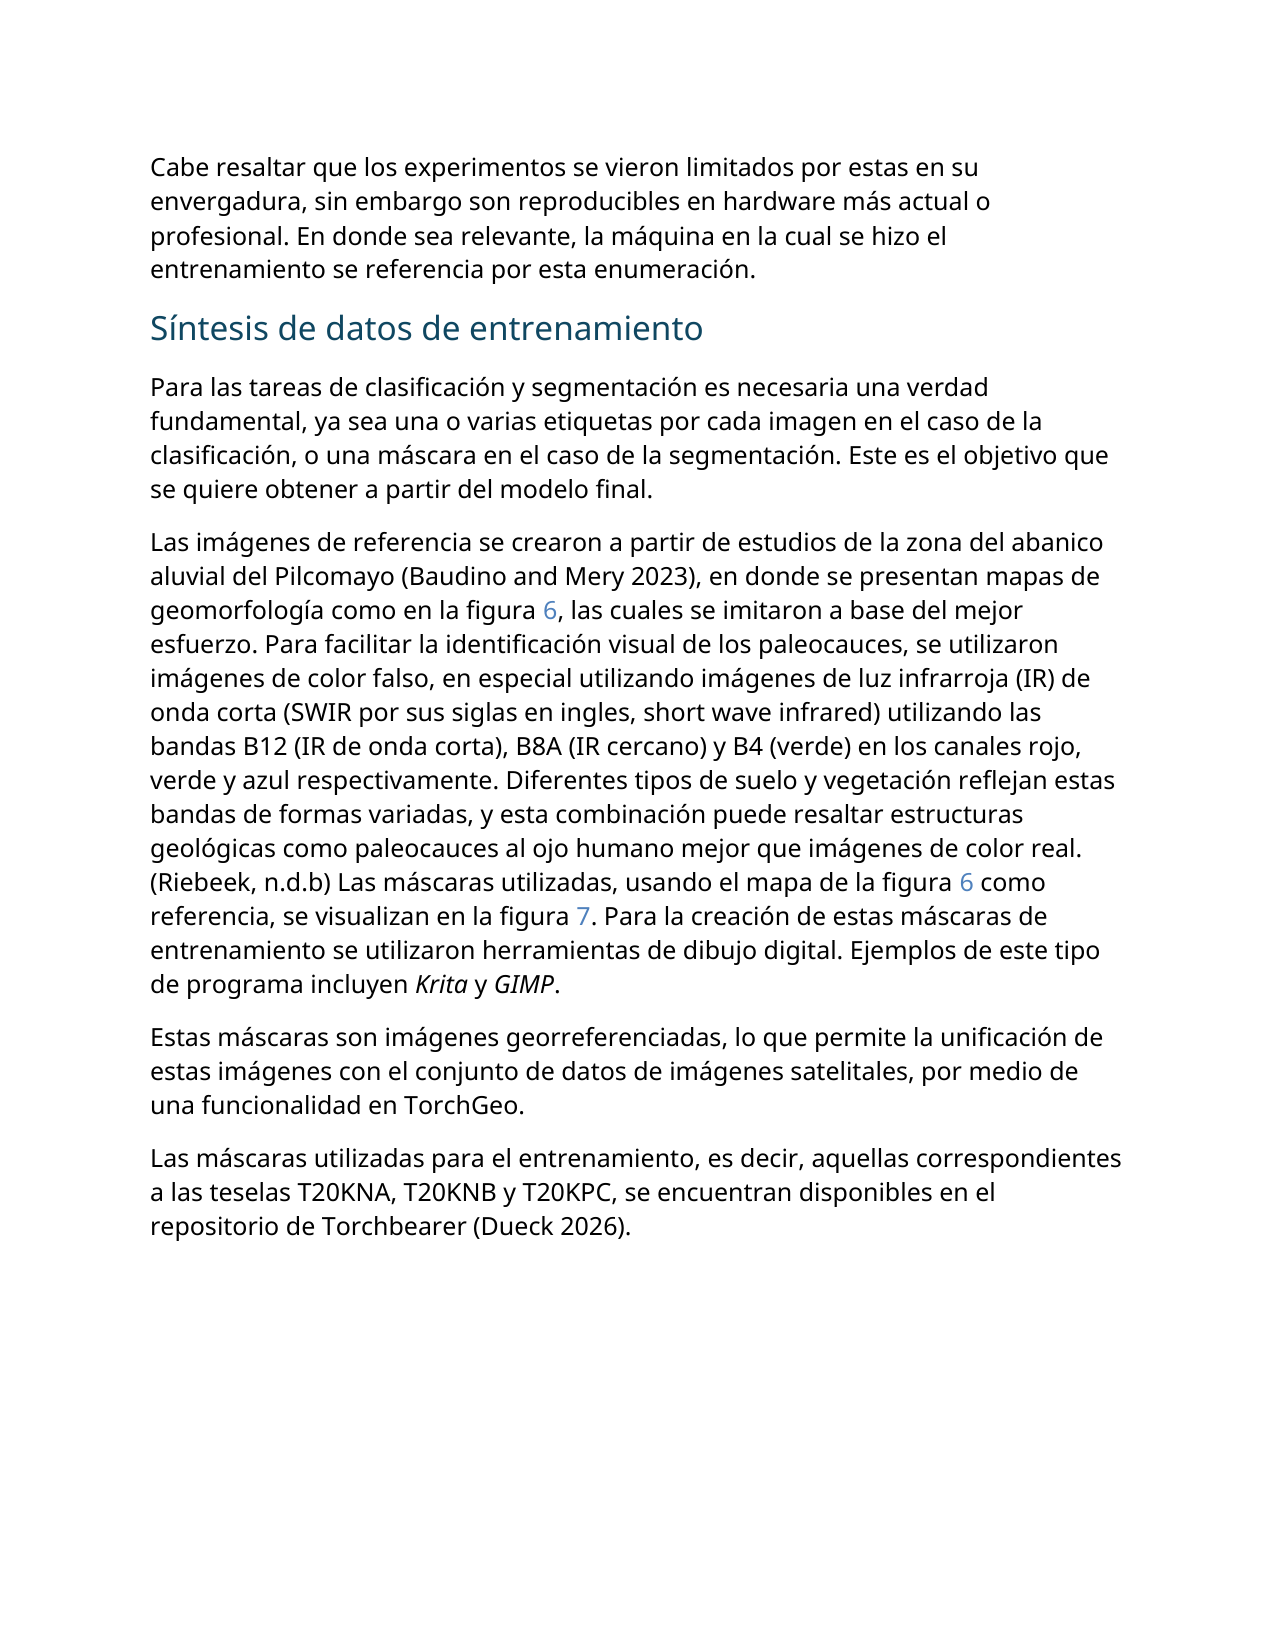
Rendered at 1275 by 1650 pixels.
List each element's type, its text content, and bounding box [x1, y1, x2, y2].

text Las máscaras utilizadas para el entrenamiento, es decir, aquellas correspondientes a las teselas T20KNA, T20KNB y T20KPC, se encuentran disponibles en el repositorio de Torchbearer (Dueck 2026). [150, 1141, 1125, 1243]
text Para las tareas de clasificación y segmentación es necesaria una verdad fundamental, ya sea una o varias etiquetas por cada imagen en el caso de la clasificación, o una máscara en el caso de la segmentación. Este es el objetivo que se quiere obtener a partir del modelo final. [150, 369, 1125, 505]
text Las imágenes de referencia se crearon a partir de estudios de la zona del abanico aluvial del Pilcomayo (Baudino and Mery 2023), en donde se presentan mapas de geomorfología como en la figura 6, las cuales se imitaron a base del mejor esfuerzo. Para facilitar la identificación visual de los paleocauces, se utilizaron imágenes de color falso, en especial utilizando imágenes de luz infrarroja (IR) de onda corta (SWIR por sus siglas en ingles, short wave infrared) utilizando las bandas B12 (IR de onda corta), B8A (IR cercano) y B4 (verde) en los canales rojo, verde y azul respectivamente. Diferentes tipos de suelo y vegetación reflejan estas bandas de formas variadas, y esta combinación puede resaltar estructuras geológicas como paleocauces al ojo humano mejor que imágenes de color real. (Riebeek, n.d.b) Las máscaras utilizadas, usando el mapa de la figura 6 como referencia, se visualizan en la figura 7. Para la creación de estas máscaras de entrenamiento se utilizaron herramientas de dibujo digital. Ejemplos de este tipo de programa incluyen Krita y GIMP. [150, 524, 1125, 1001]
text Estas máscaras son imágenes georreferenciadas, lo que permite la unificación de estas imágenes con el conjunto de datos de imágenes satelitales, por medio de una funcionalidad en TorchGeo. [150, 1020, 1125, 1122]
text Cabe resaltar que los experimentos se vieron limitados por estas en su envergadura, sin embargo son reproducibles en hardware más actual o profesional. En donde sea relevante, la máquina en la cual se hizo el entrenamiento se referencia por esta enumeración. [150, 150, 1125, 286]
subtitle Síntesis de datos de entrenamiento [150, 305, 1125, 350]
